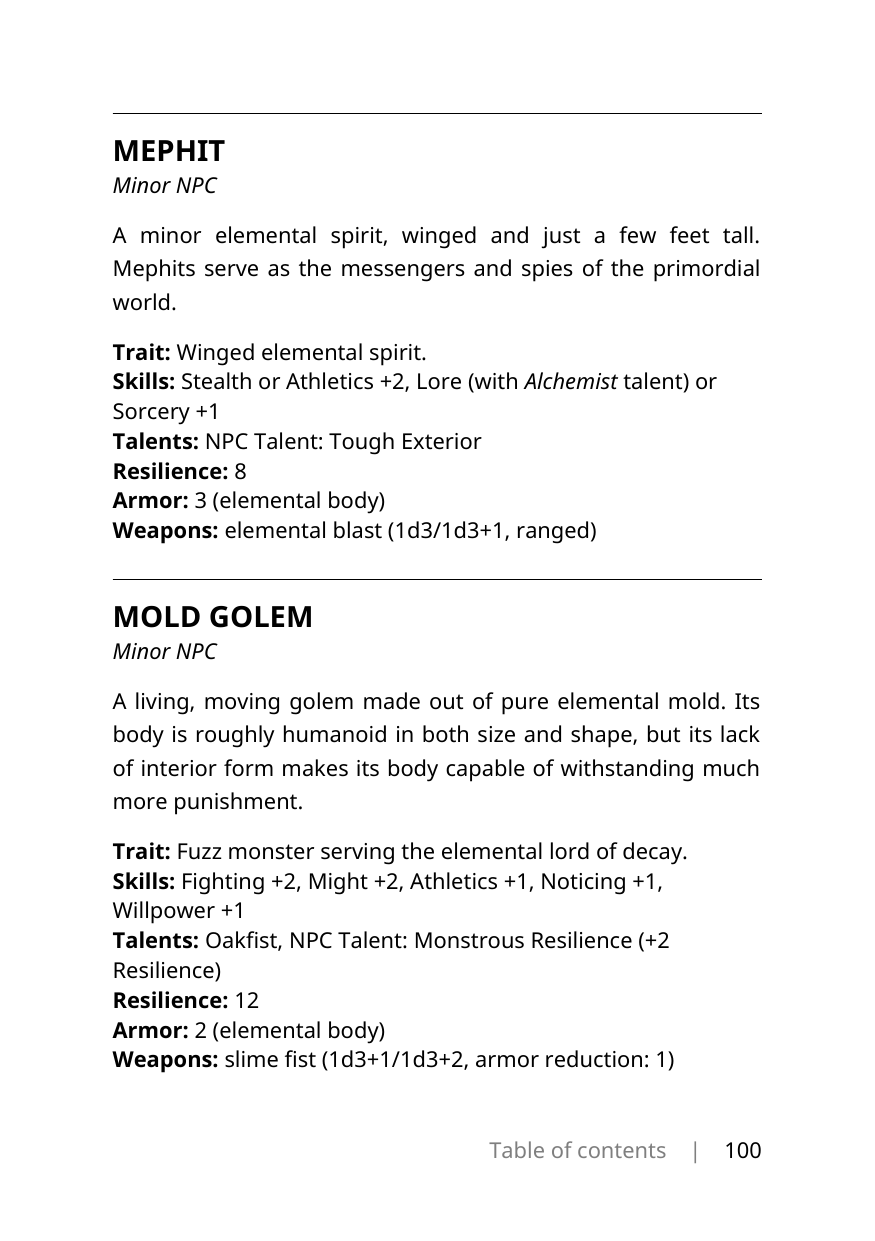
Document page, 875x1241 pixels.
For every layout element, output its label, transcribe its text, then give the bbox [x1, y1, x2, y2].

text Armor: 2 (elemental body) [112, 1014, 762, 1044]
text A living, moving golem made out of pure elemental mold. Its body is roughly humanoid in both size and shape, but its lack of interior form makes its body capable of withstanding much more punishment. [112, 686, 762, 816]
text Trait: Fuzz monster serving the elemental lord of decay. [112, 836, 762, 866]
text Trait: Winged elemental spirit. [112, 337, 762, 366]
text Talents: NPC Talent: Tough Exterior [112, 426, 762, 456]
text Weapons: slime fist (1d3+1/1d3+2, armor reduction: 1) [112, 1044, 762, 1074]
text Minor NPC [112, 636, 762, 666]
text Mold golem [112, 580, 762, 636]
text Skills: Stealth or Athletics +2, Lore (with Alchemist talent) or Sorcery +1 [112, 366, 762, 426]
text Resilience: 8 [112, 456, 762, 486]
text Weapons: elemental blast (1d3/1d3+1, ranged) [112, 515, 762, 545]
text A minor elemental spirit, winged and just a few feet tall. Mephits serve as the messengers and spies of the primordial world. [112, 220, 762, 316]
text Resilience: 12 [112, 985, 762, 1014]
text Armor: 3 (elemental body) [112, 486, 762, 515]
text Talents: Oakfist, NPC Talent: Monstrous Resilience (+2 Resilience) [112, 925, 762, 985]
text Skills: Fighting +2, Might +2, Athletics +1, Noticing +1, Willpower +1 [112, 866, 762, 925]
text Minor NPC [112, 170, 762, 200]
text Mephit [112, 114, 762, 170]
